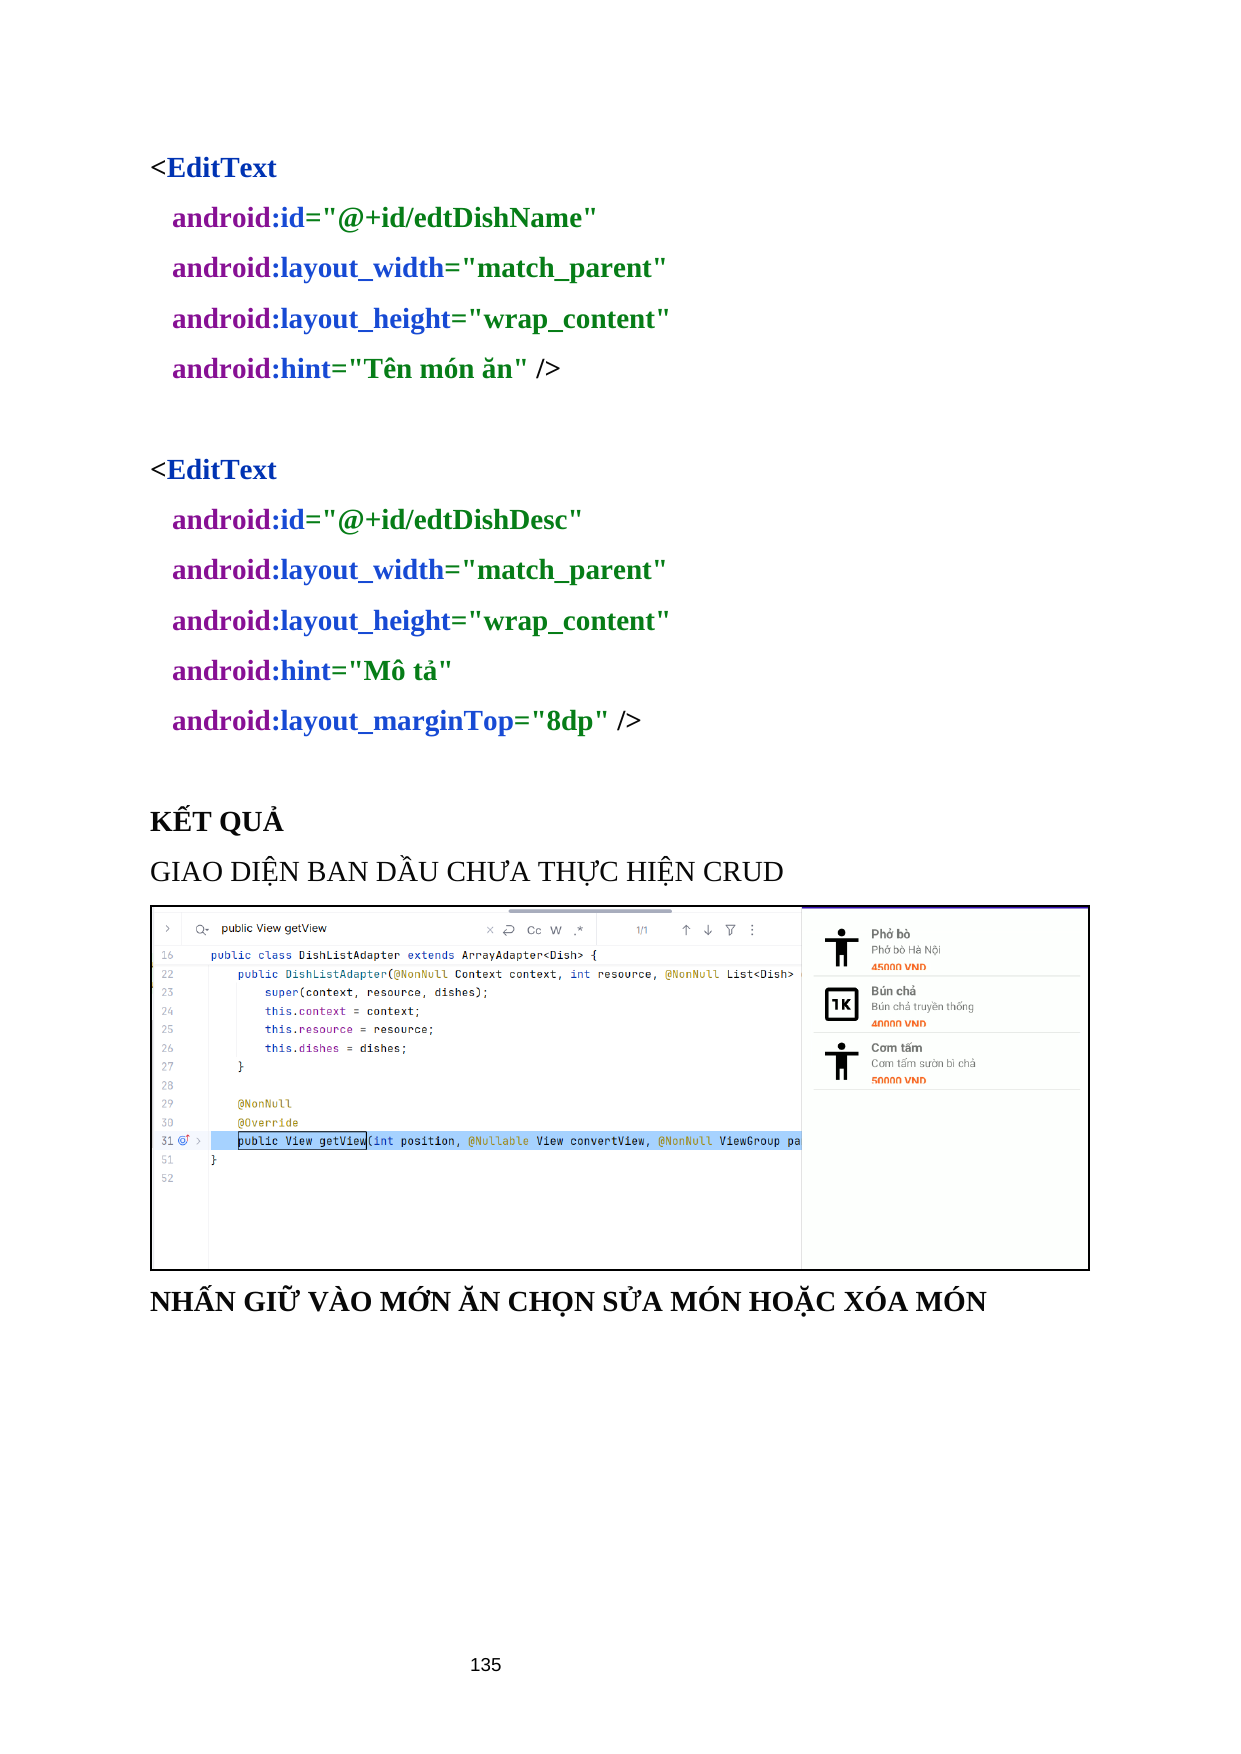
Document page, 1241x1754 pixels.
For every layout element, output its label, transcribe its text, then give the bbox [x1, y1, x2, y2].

text <EditText [150, 150, 1090, 183]
text android:layout_height="wrap_content" [150, 301, 1090, 334]
text GIAO DIỆN BAN DẦU CHƯA THỰC HIỆN CRUD [150, 854, 1090, 888]
text <EditText [150, 452, 1090, 485]
text android:layout_marginTop="8dp" /> [150, 703, 1090, 737]
text android:id="@+id/edtDishName" [150, 200, 1090, 234]
text android:id="@+id/edtDishDesc" [150, 502, 1090, 536]
text android:hint="Mô tả" [150, 653, 1090, 687]
text NHẤN GIỮ VÀO MỚN ĂN CHỌN SỬA MÓN HOẶC XÓA MÓN [150, 1284, 1090, 1318]
text android:hint="Tên món ăn" /> [150, 351, 1090, 385]
text KẾT QUẢ [150, 804, 1090, 838]
text android:layout_width="match_parent" [150, 552, 1090, 586]
text android:layout_height="wrap_content" [150, 603, 1090, 636]
picture [152, 907, 1088, 1269]
text android:layout_width="match_parent" [150, 251, 1090, 284]
